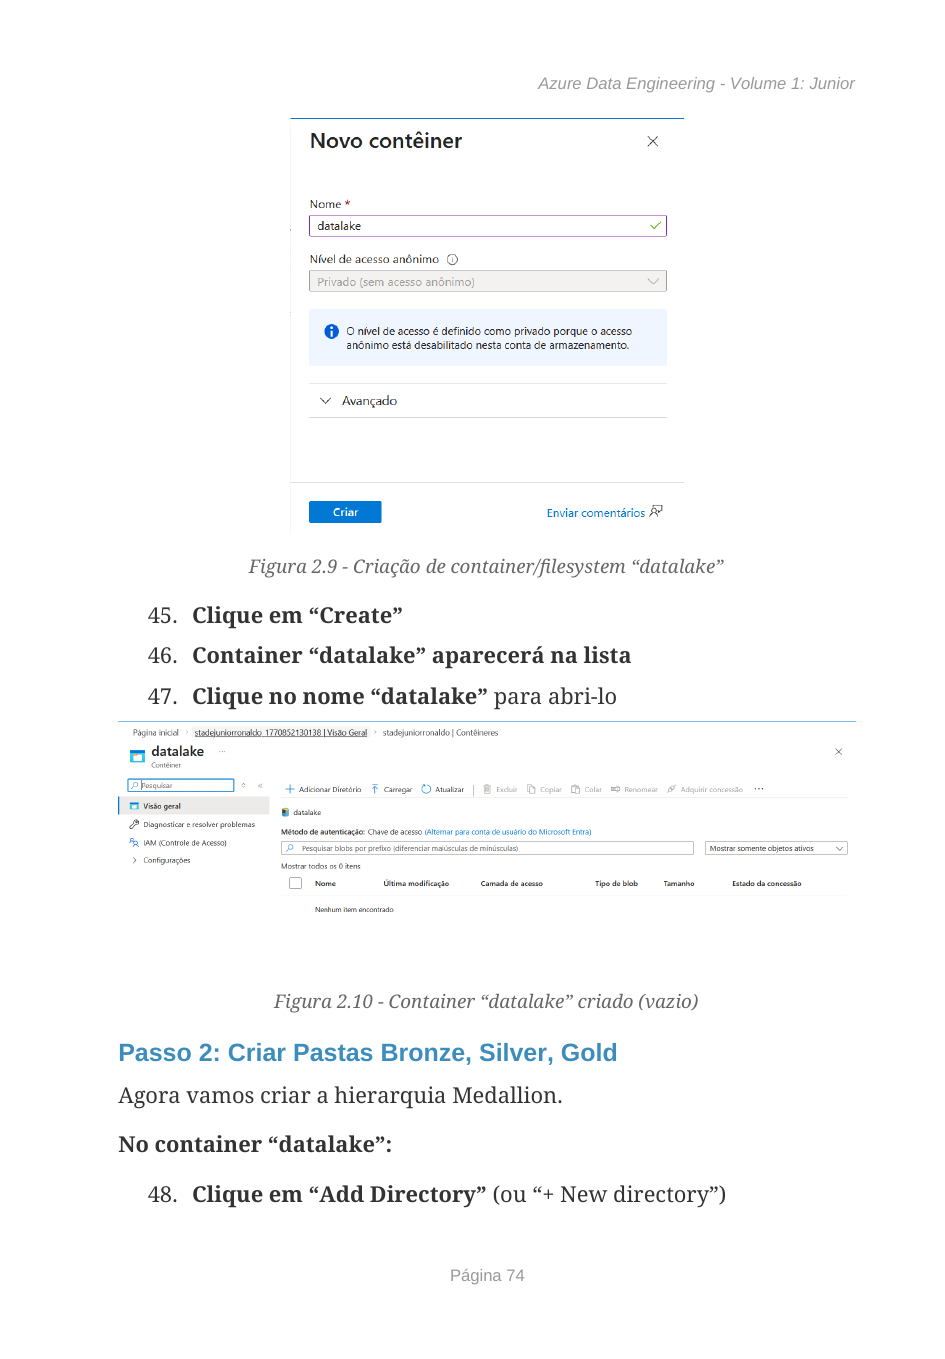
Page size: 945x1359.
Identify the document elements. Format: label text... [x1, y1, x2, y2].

list Clique em “Create” [148, 599, 856, 629]
list Clique no nome “datalake” para abri-lo [148, 681, 856, 711]
subtitle Passo 2: Criar Pastas Bronze, Silver, Gold [118, 1038, 856, 1067]
list Container “datalake” aparecerá na lista [148, 640, 856, 670]
text Agora vamos criar a hierarquia Medallion. [118, 1080, 856, 1109]
text No container “datalake”: [118, 1129, 856, 1159]
picture [290, 118, 684, 534]
list Clique em “Add Directory” (ou “+ New directory”) [148, 1179, 856, 1209]
text Figura 2.9 - Criação de container/filesystem “datalake” [118, 553, 856, 579]
picture [118, 721, 857, 988]
text Figura 2.10 - Container “datalake” criado (vazio) [118, 988, 856, 1013]
